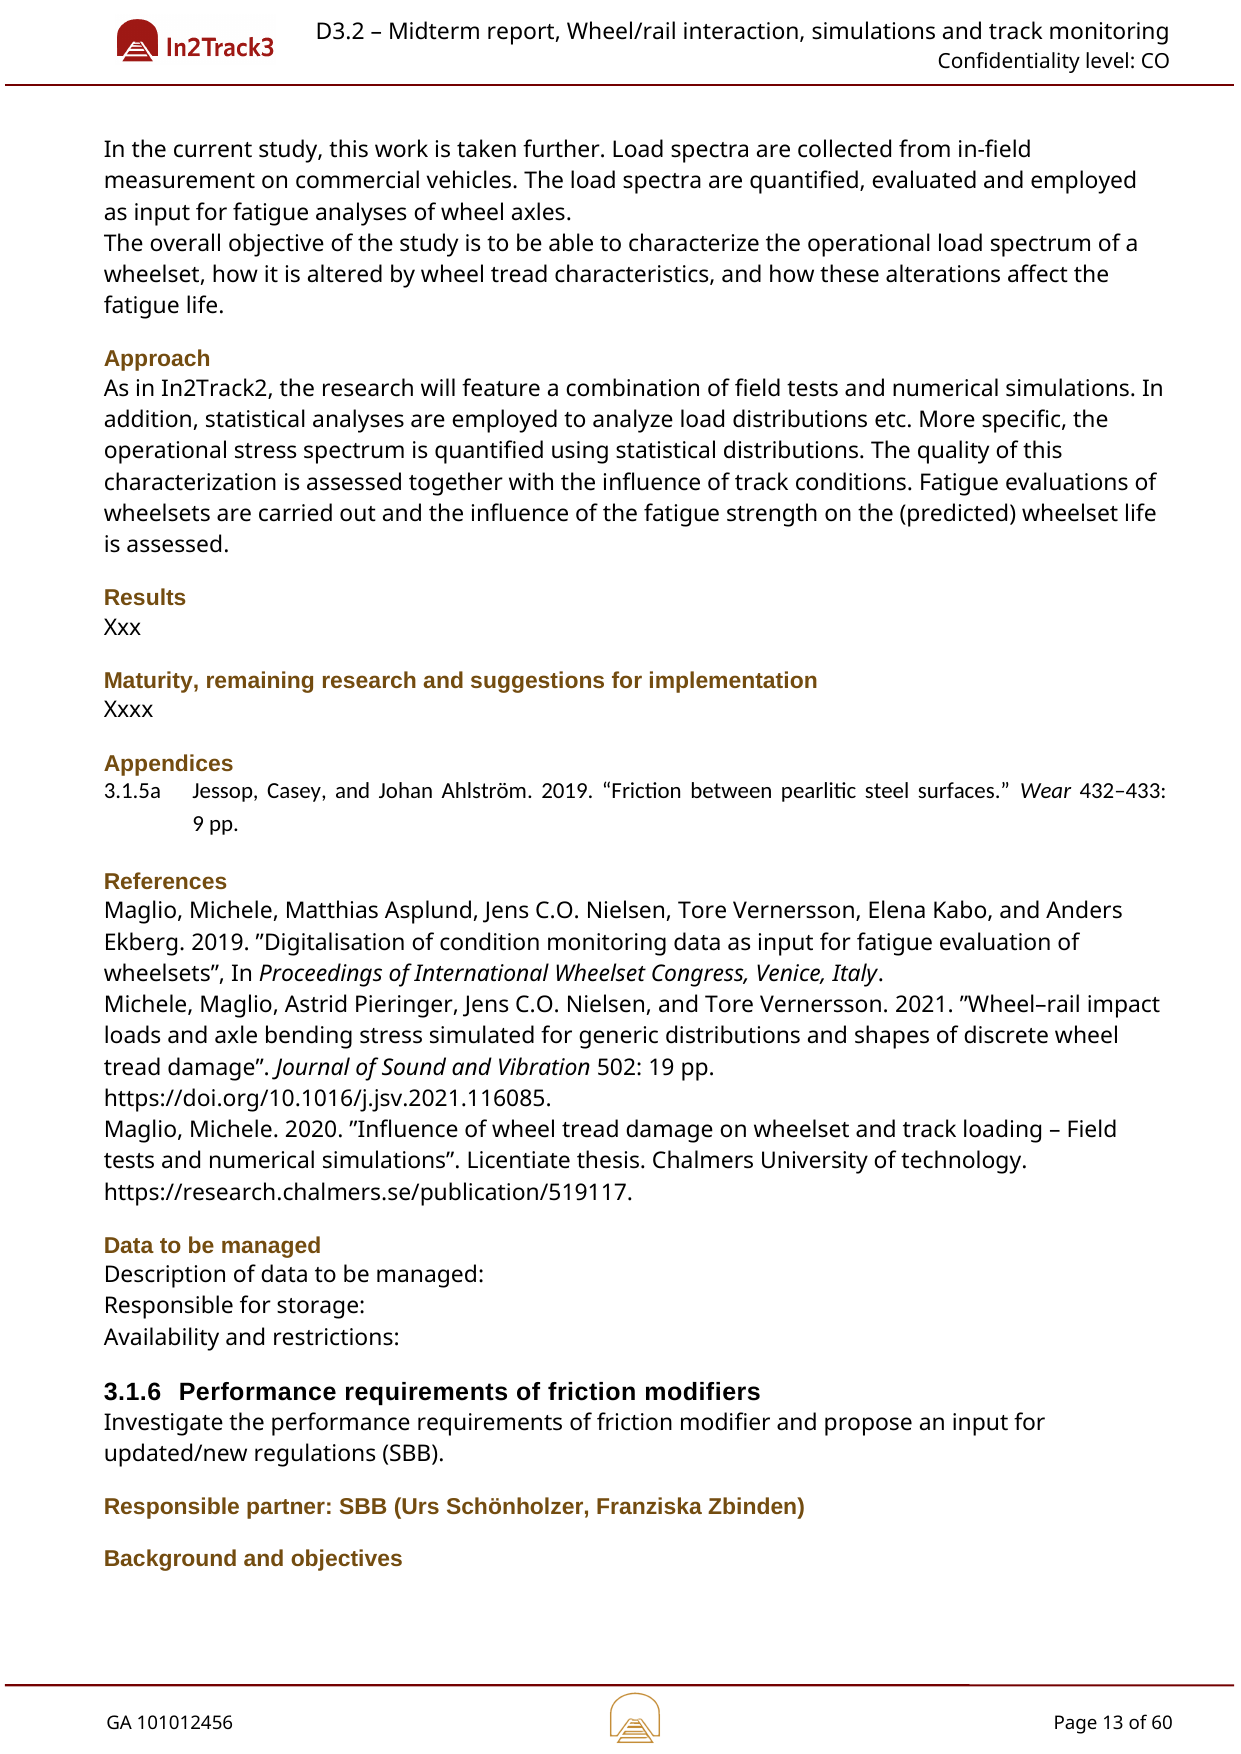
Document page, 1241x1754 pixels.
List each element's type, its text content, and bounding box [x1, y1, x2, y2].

text Maglio, Michele, Matthias Asplund, Jens C.O. Nielsen, Tore Vernersson, Elena Kabo, and Anders Ekberg. 2019. ”Digitalisation of condition monitoring data as input for fatigue evaluation of wheelsets”, In Proceedings of International Wheelset Congress, Venice, Italy. [103, 894, 1167, 988]
subtitle Maturity, remaining research and suggestions for implementation [103, 667, 1167, 693]
subtitle Data to be managed [103, 1232, 1167, 1258]
text Michele, Maglio, Astrid Pieringer, Jens C.O. Nielsen, and Tore Vernersson. 2021. ”Wheel–rail impact loads and axle bending stress simulated for generic distributions and shapes of discrete wheel tread damage”. Journal of Sound and Vibration 502: 19 pp. https://doi.org/10.1016/j.jsv.2021.116085. [103, 988, 1167, 1113]
text Description of data to be managed: [103, 1258, 1167, 1289]
subtitle Results [103, 584, 1167, 611]
subtitle Background and objectives [103, 1544, 1167, 1571]
text Responsible for storage: [103, 1289, 1167, 1321]
list 3.1.5a Jessop, Casey, and Johan Ahlström. 2019. “Friction between pearlitic steel surfaces.” Wear 432–433: 9 pp. [103, 776, 1167, 837]
text Maglio, Michele. 2020. ”Influence of wheel tread damage on wheelset and track loading – Field tests and numerical simulations”. Licentiate thesis. Chalmers University of technology. https://research.chalmers.se/publication/519117. [103, 1113, 1167, 1207]
subtitle References [103, 868, 1167, 894]
picture [114, 14, 276, 65]
subtitle Responsible partner: SBB (Urs Schönholzer, Franziska Zbinden) [103, 1493, 1167, 1519]
subtitle Appendices [103, 749, 1167, 776]
text Investigate the performance requirements of friction modifier and propose an input for updated/new regulations (SBB). [103, 1406, 1167, 1468]
text Xxxx [103, 693, 1167, 724]
subtitle Performance requirements of friction modifiers [103, 1377, 1167, 1406]
text In the current study, this work is taken further. Load spectra are collected from in-field measurement on commercial vehicles. The load spectra are quantified, evaluated and employed as input for fatigue analyses of wheel axles. [103, 133, 1167, 227]
subtitle Approach [103, 345, 1167, 372]
text Availability and restrictions: [103, 1321, 1167, 1352]
text As in In2Track2, the research will feature a combination of field tests and numerical simulations. In addition, statistical analyses are employed to analyze load distributions etc. More specific, the operational stress spectrum is quantified using statistical distributions. The quality of this characterization is assessed together with the influence of track conditions. Fatigue evaluations of wheelsets are carried out and the influence of the fatigue strength on the (predicted) wheelset life is assessed. [103, 372, 1167, 559]
text The overall objective of the study is to be able to characterize the operational load spectrum of a wheelset, how it is altered by wheel tread characteristics, and how these alterations affect the fatigue life. [103, 227, 1167, 320]
text Xxx [103, 611, 1167, 642]
